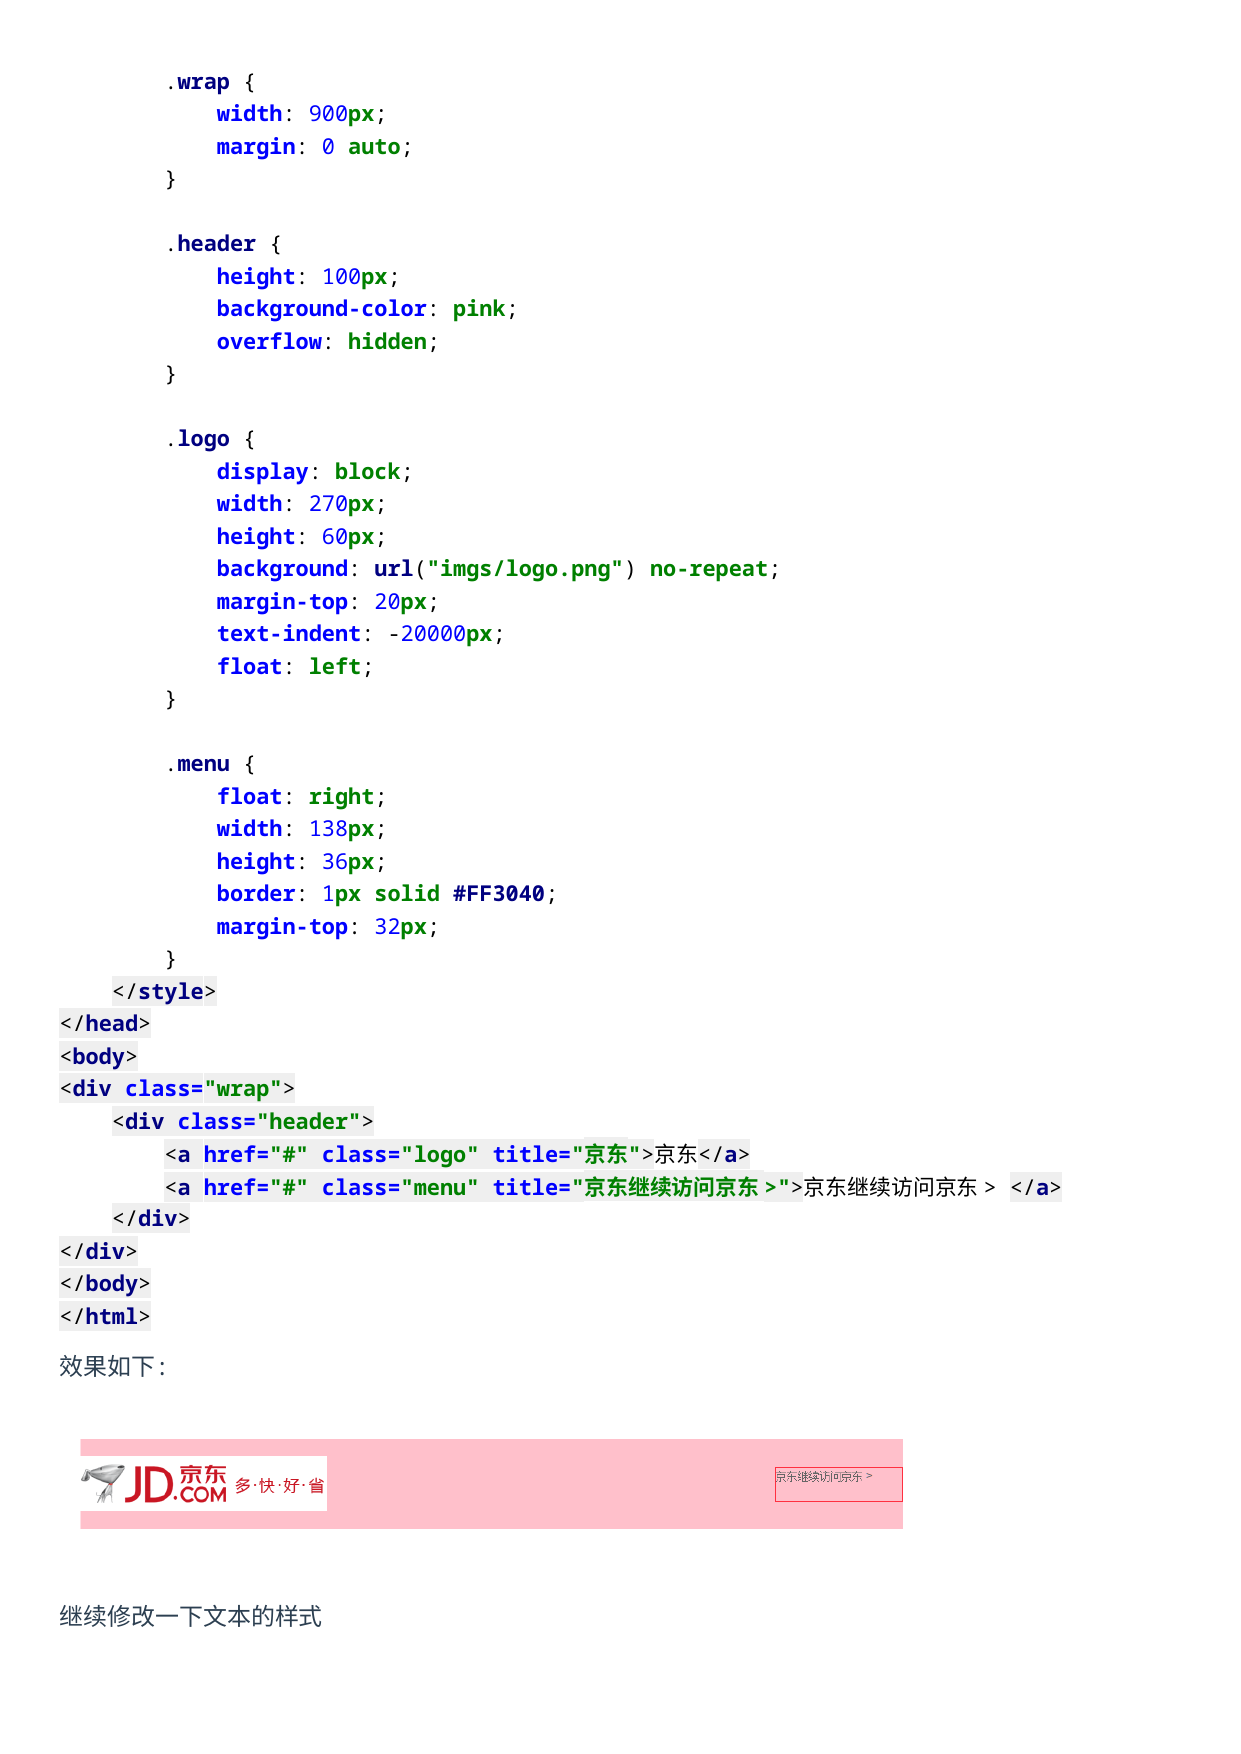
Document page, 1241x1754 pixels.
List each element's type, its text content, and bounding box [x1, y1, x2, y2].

text 效果如下: [59, 1332, 1181, 1397]
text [59, 64, 1181, 1332]
picture [59, 1439, 925, 1540]
text 继续修改一下文本的样式 [59, 1582, 1181, 1647]
